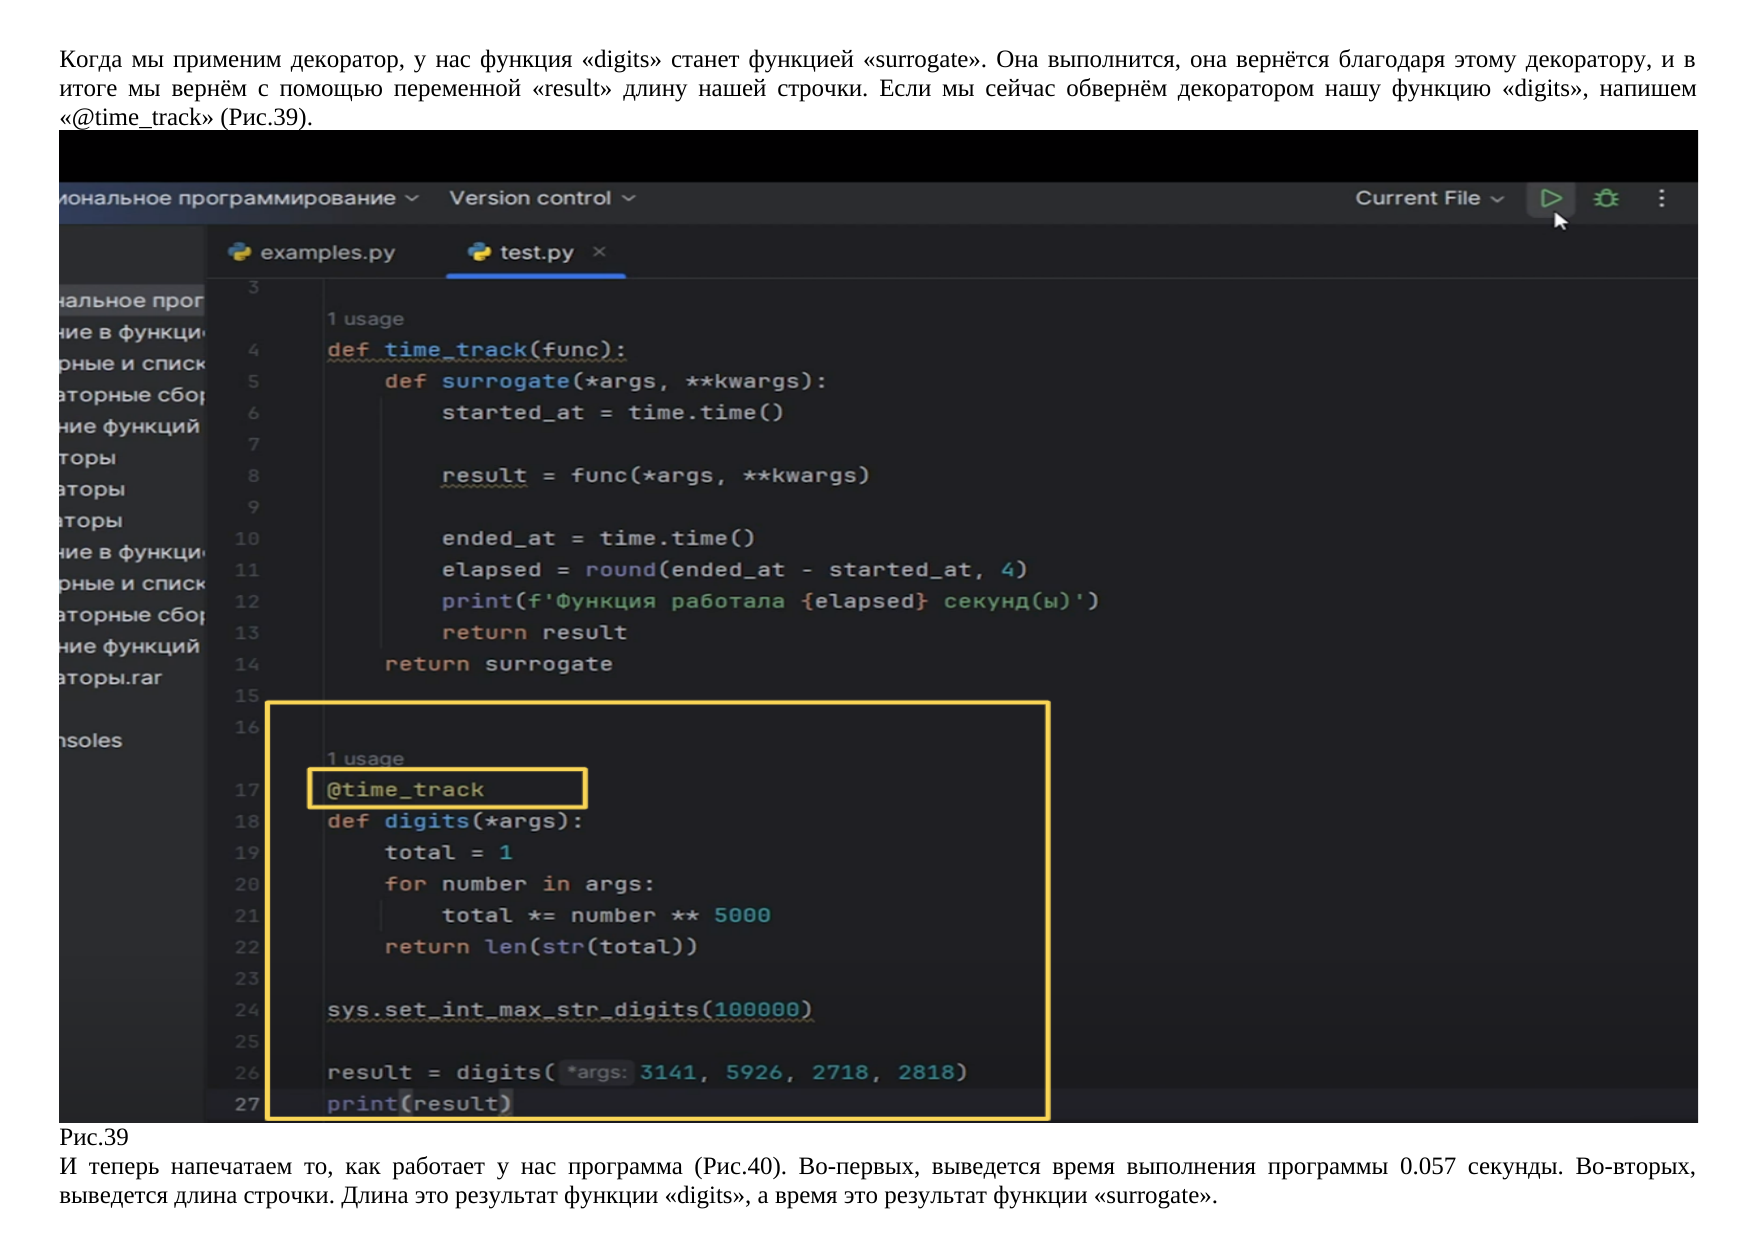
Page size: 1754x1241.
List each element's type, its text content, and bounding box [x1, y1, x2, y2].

picture [59, 130, 1699, 1123]
text Когда мы применим декоратор, у нас функция «digits» станет функцией «surrogate». Она выполнится, она вернётся благодаря этому декоратору, и в итоге мы вернём с помощью переменной «result» длину нашей строчки. Если мы сейчас обвернём декоратором нашу функцию «digits», напишем «@time_trаck» (Рис.39). [59, 44, 1698, 130]
text Рис.39 [59, 1123, 1698, 1151]
text И теперь напечатаем то, как работает у нас программа (Рис.40). Во-первых, выведется время выполнения программы 0.057 секунды. Во-вторых, выведется длина строчки. Длина это результат функции «digits», а время это результат функции «surrogate». [59, 1151, 1698, 1209]
